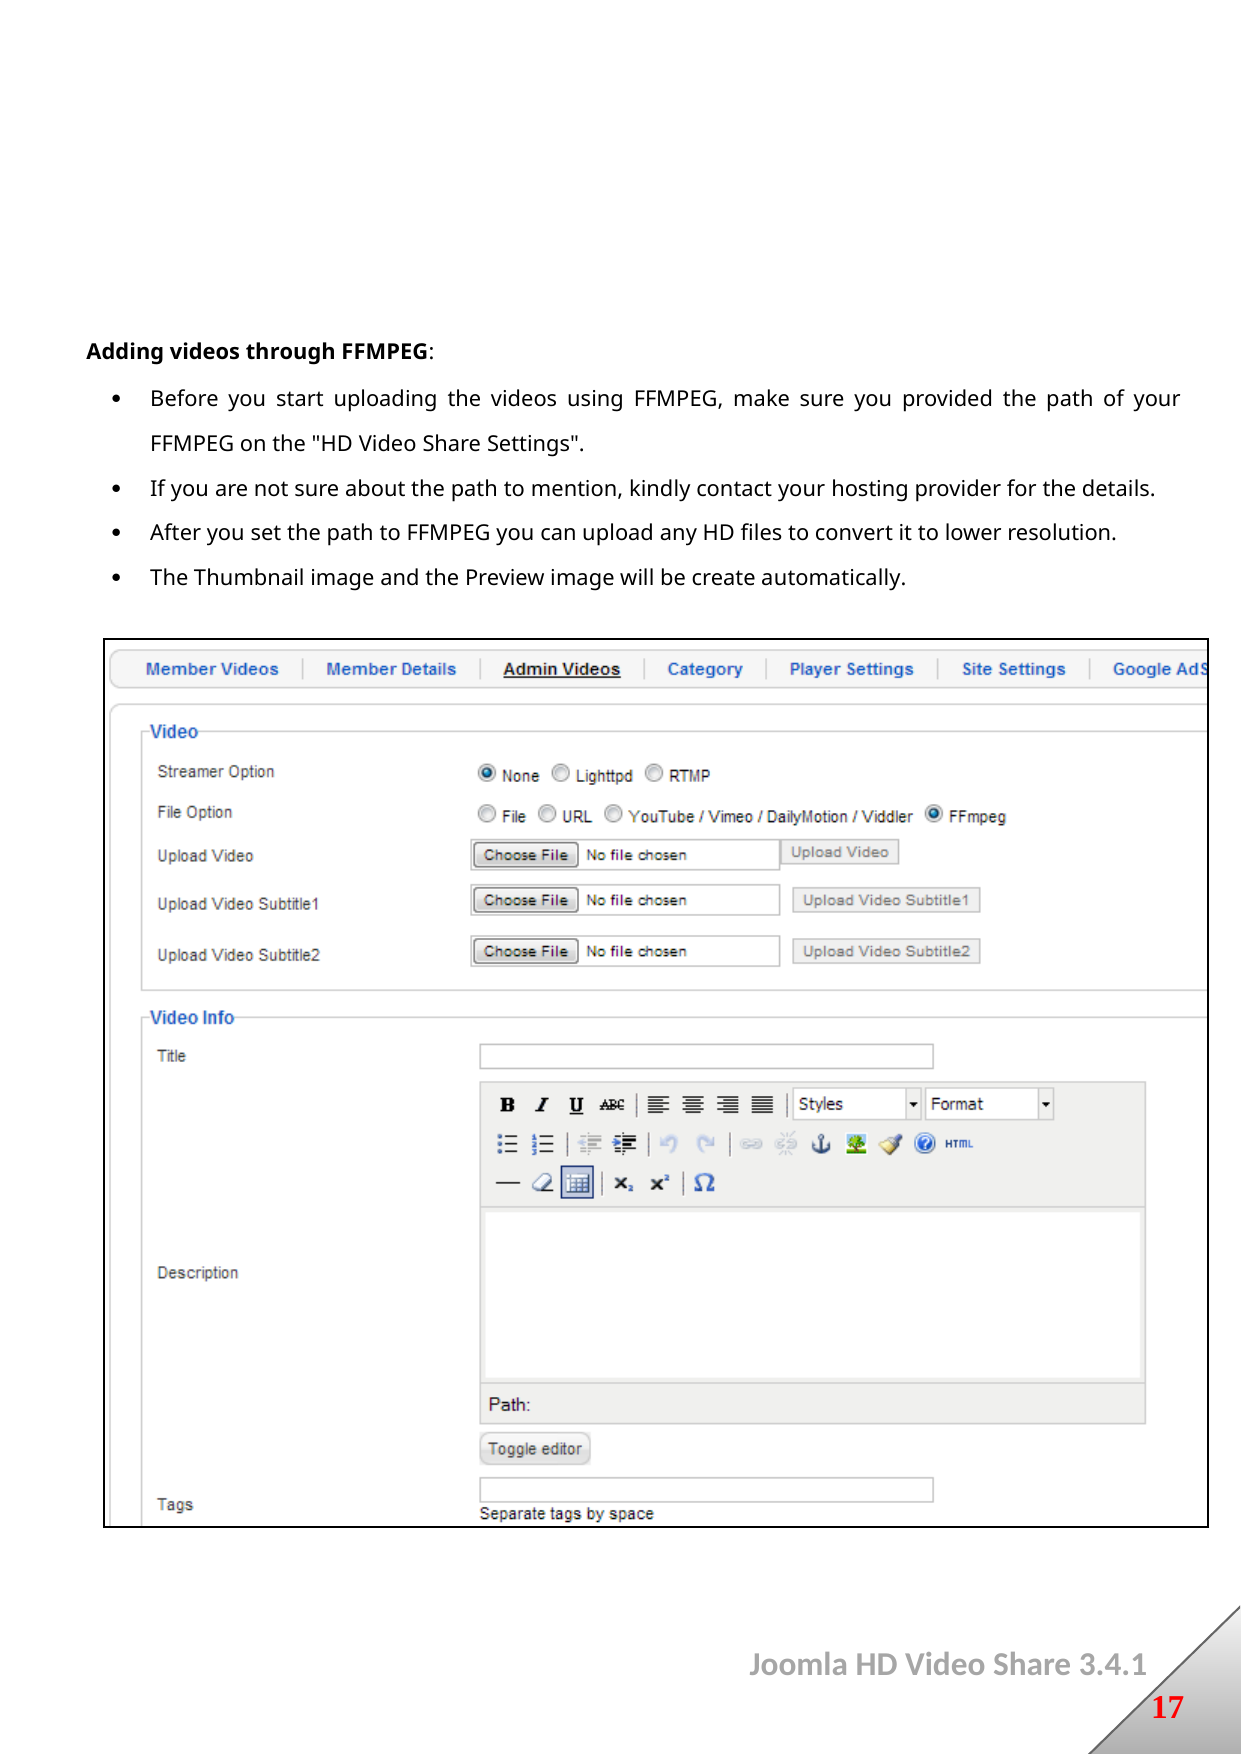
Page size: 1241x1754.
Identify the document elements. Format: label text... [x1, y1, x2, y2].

picture [105, 640, 1207, 1526]
list After you set the path to FFMPEG you can upload any HD files to convert it to lower resolution. [112, 517, 1181, 547]
list If you are not sure about the path to mention, kindly contact your hosting provider for the details. [112, 472, 1181, 502]
list Before you start uploading the videos using FFMPEG, make sure you provided the path of your FFMPEG on the "HD Video Share Settings". [112, 383, 1181, 458]
list The Thumbnail image and the Preview image will be create automatically. [112, 562, 1181, 592]
text Adding videos through FFMPEG: [86, 336, 1181, 366]
